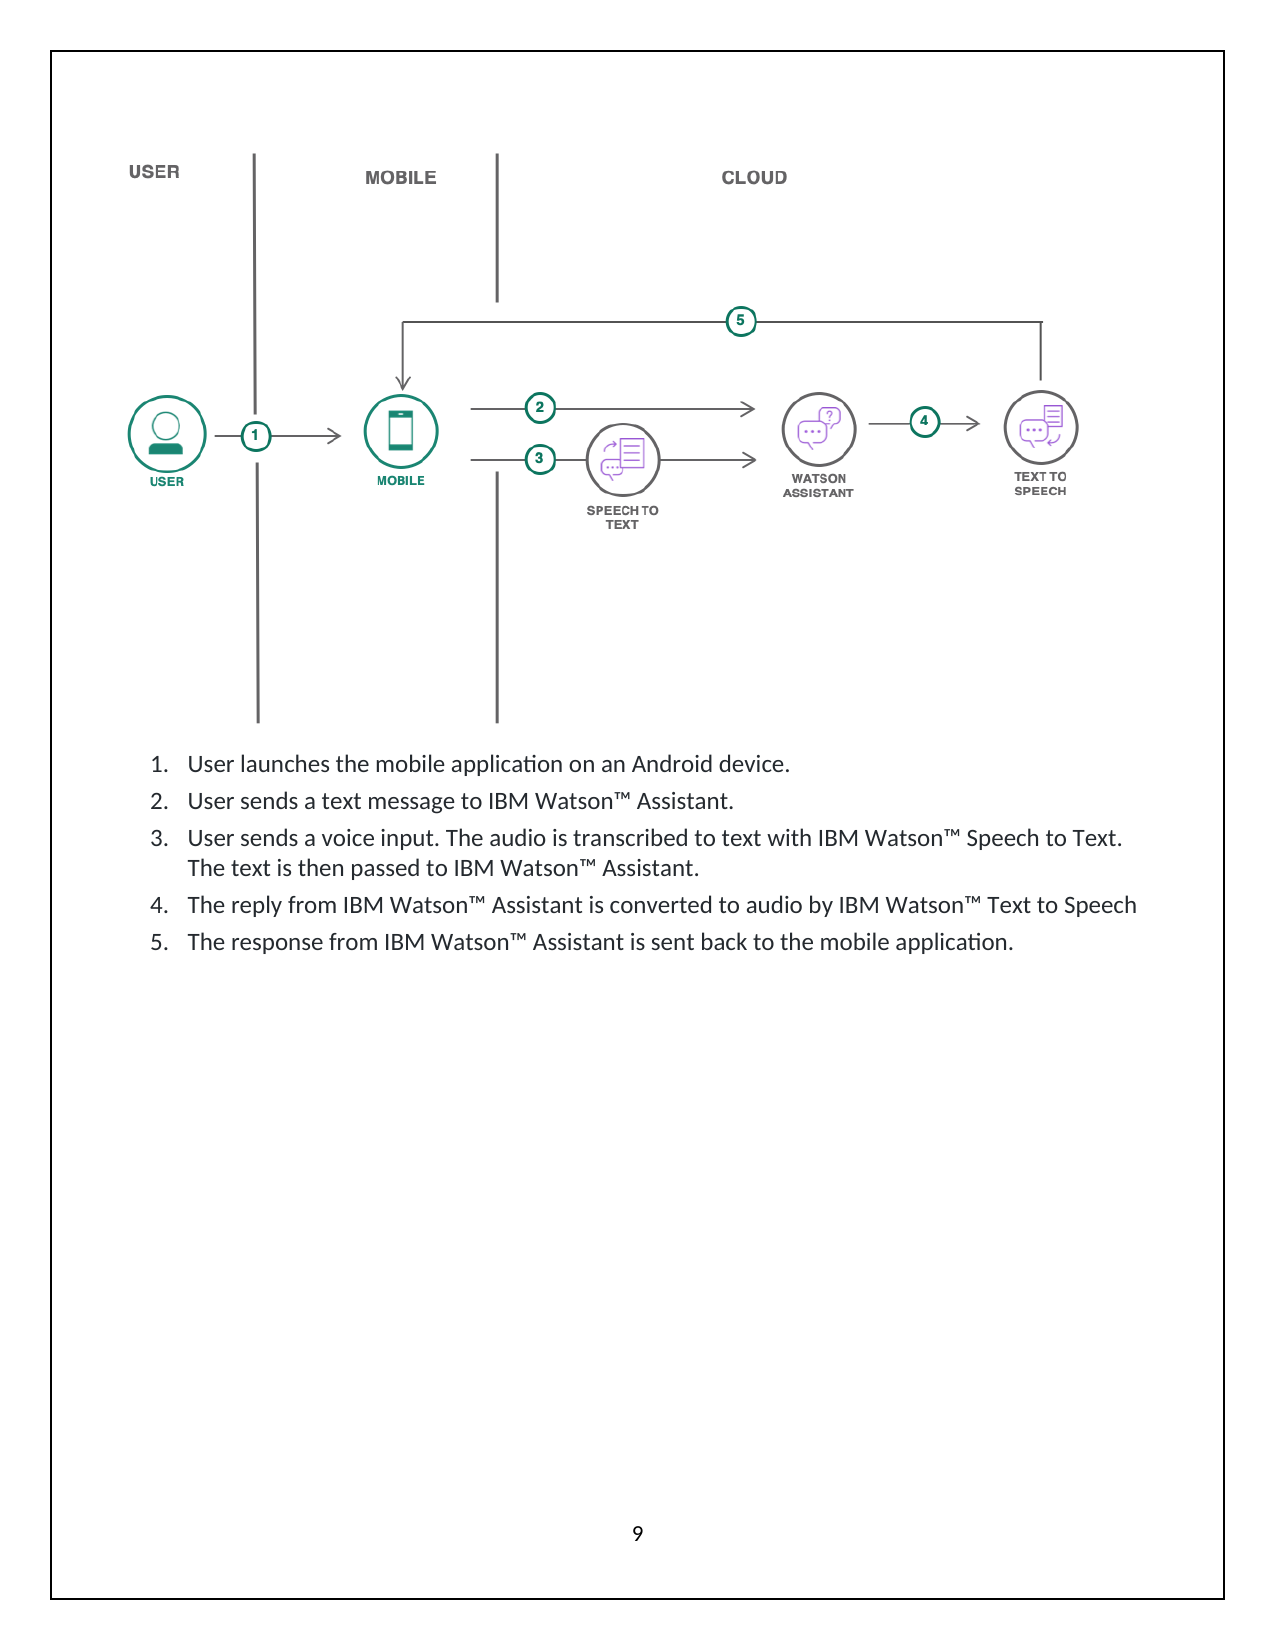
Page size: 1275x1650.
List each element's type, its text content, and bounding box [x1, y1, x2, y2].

list User sends a voice input. The audio is transcribed to text with IBM Watson™ Speech to Text. The text is then passed to IBM Watson™ Assistant. [150, 822, 1162, 883]
picture [112, 150, 1088, 724]
list The response from IBM Watson™ Assistant is sent back to the mobile application. [150, 926, 1162, 957]
list The reply from IBM Watson™ Assistant is converted to audio by IBM Watson™ Text to Speech [150, 889, 1162, 920]
list User sends a text message to IBM Watson™ Assistant. [150, 785, 1162, 816]
list User launches the mobile application on an Android device. [150, 748, 1162, 779]
